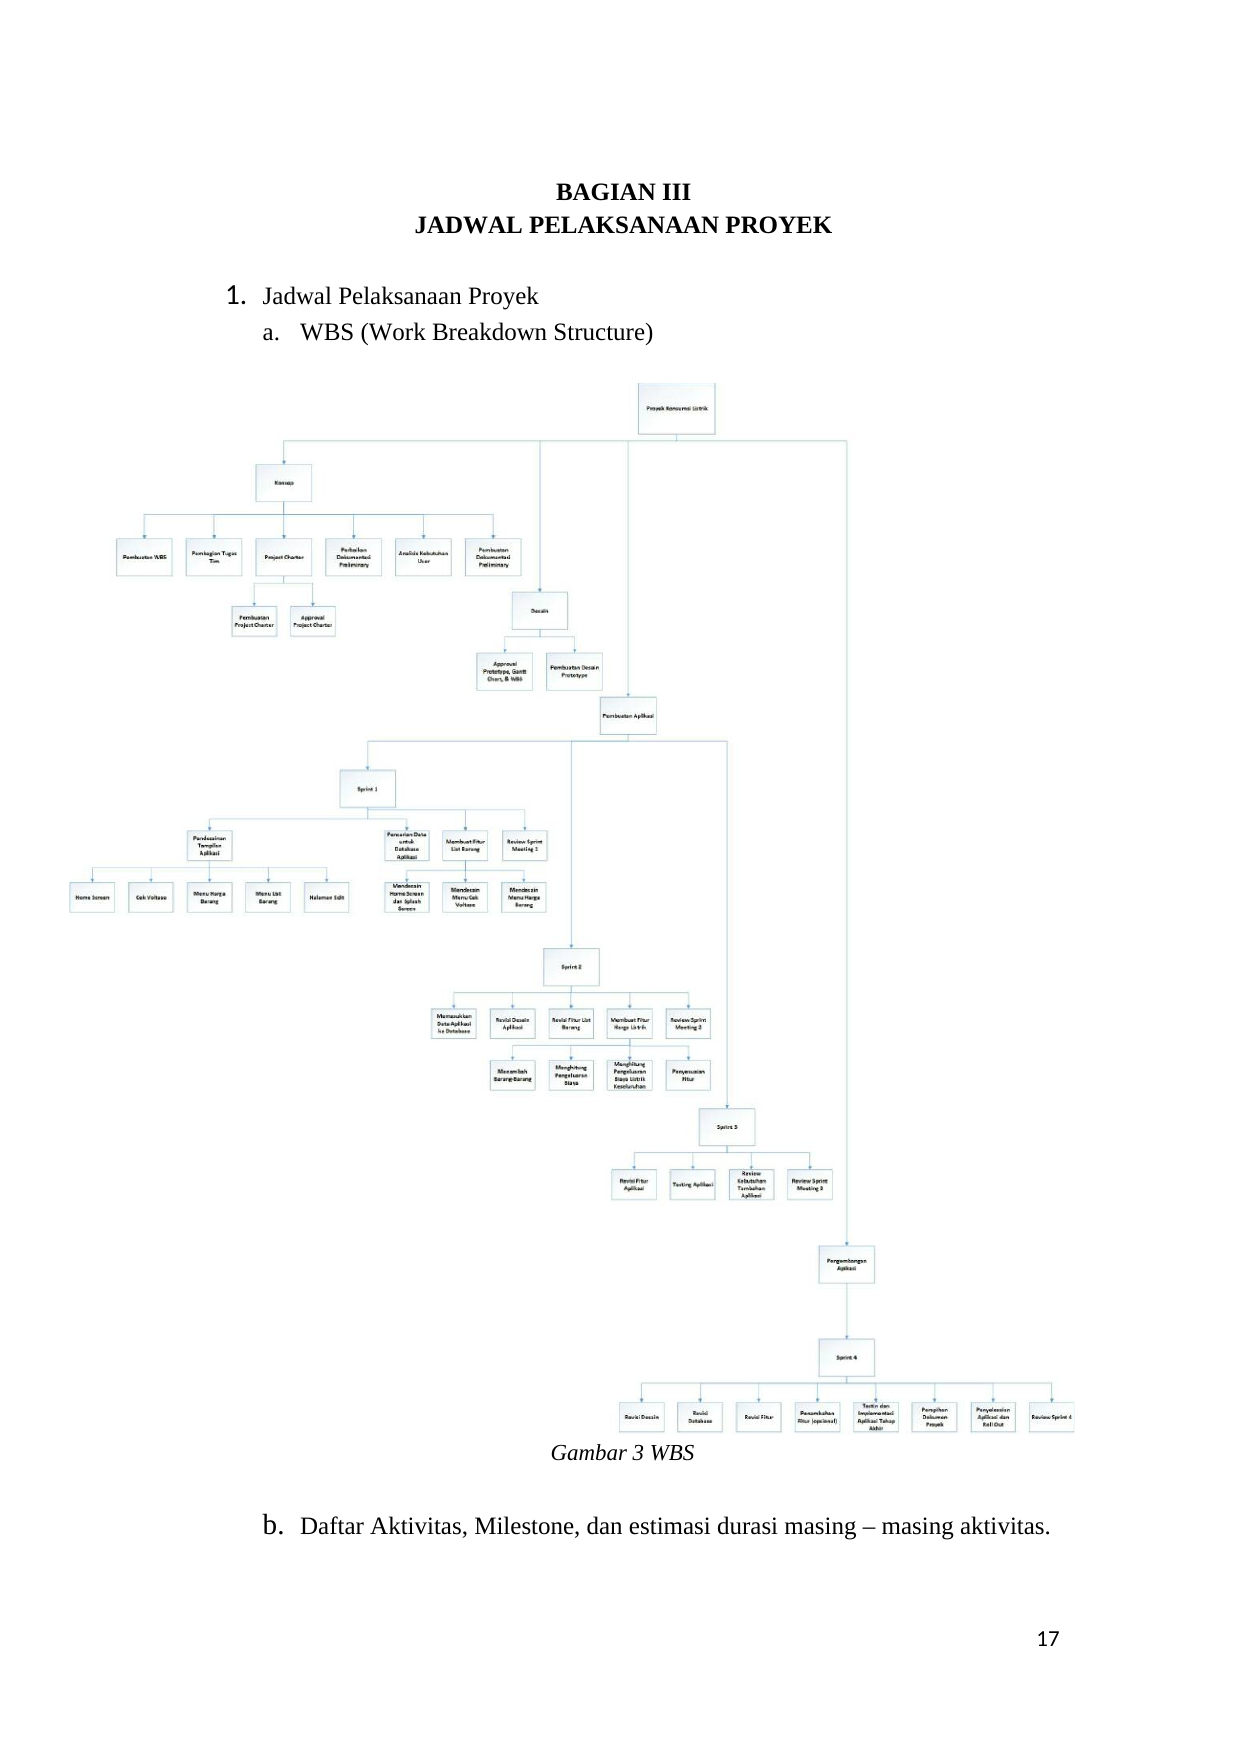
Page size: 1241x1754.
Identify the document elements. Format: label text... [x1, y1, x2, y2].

list Jadwal Pelaksanaan Proyek [225, 276, 1059, 312]
text BAGIAN III [187, 177, 1059, 206]
picture [69, 383, 1075, 1435]
text Gambar 3 WBS [187, 1439, 1059, 1465]
subtitle JADWAL PELAKSANAAN PROYEK [187, 210, 1059, 239]
list WBS (Work Breakdown Structure) [262, 317, 1059, 346]
list Daftar Aktivitas, Milestone, dan estimasi durasi masing – masing aktivitas. [262, 1507, 1059, 1541]
